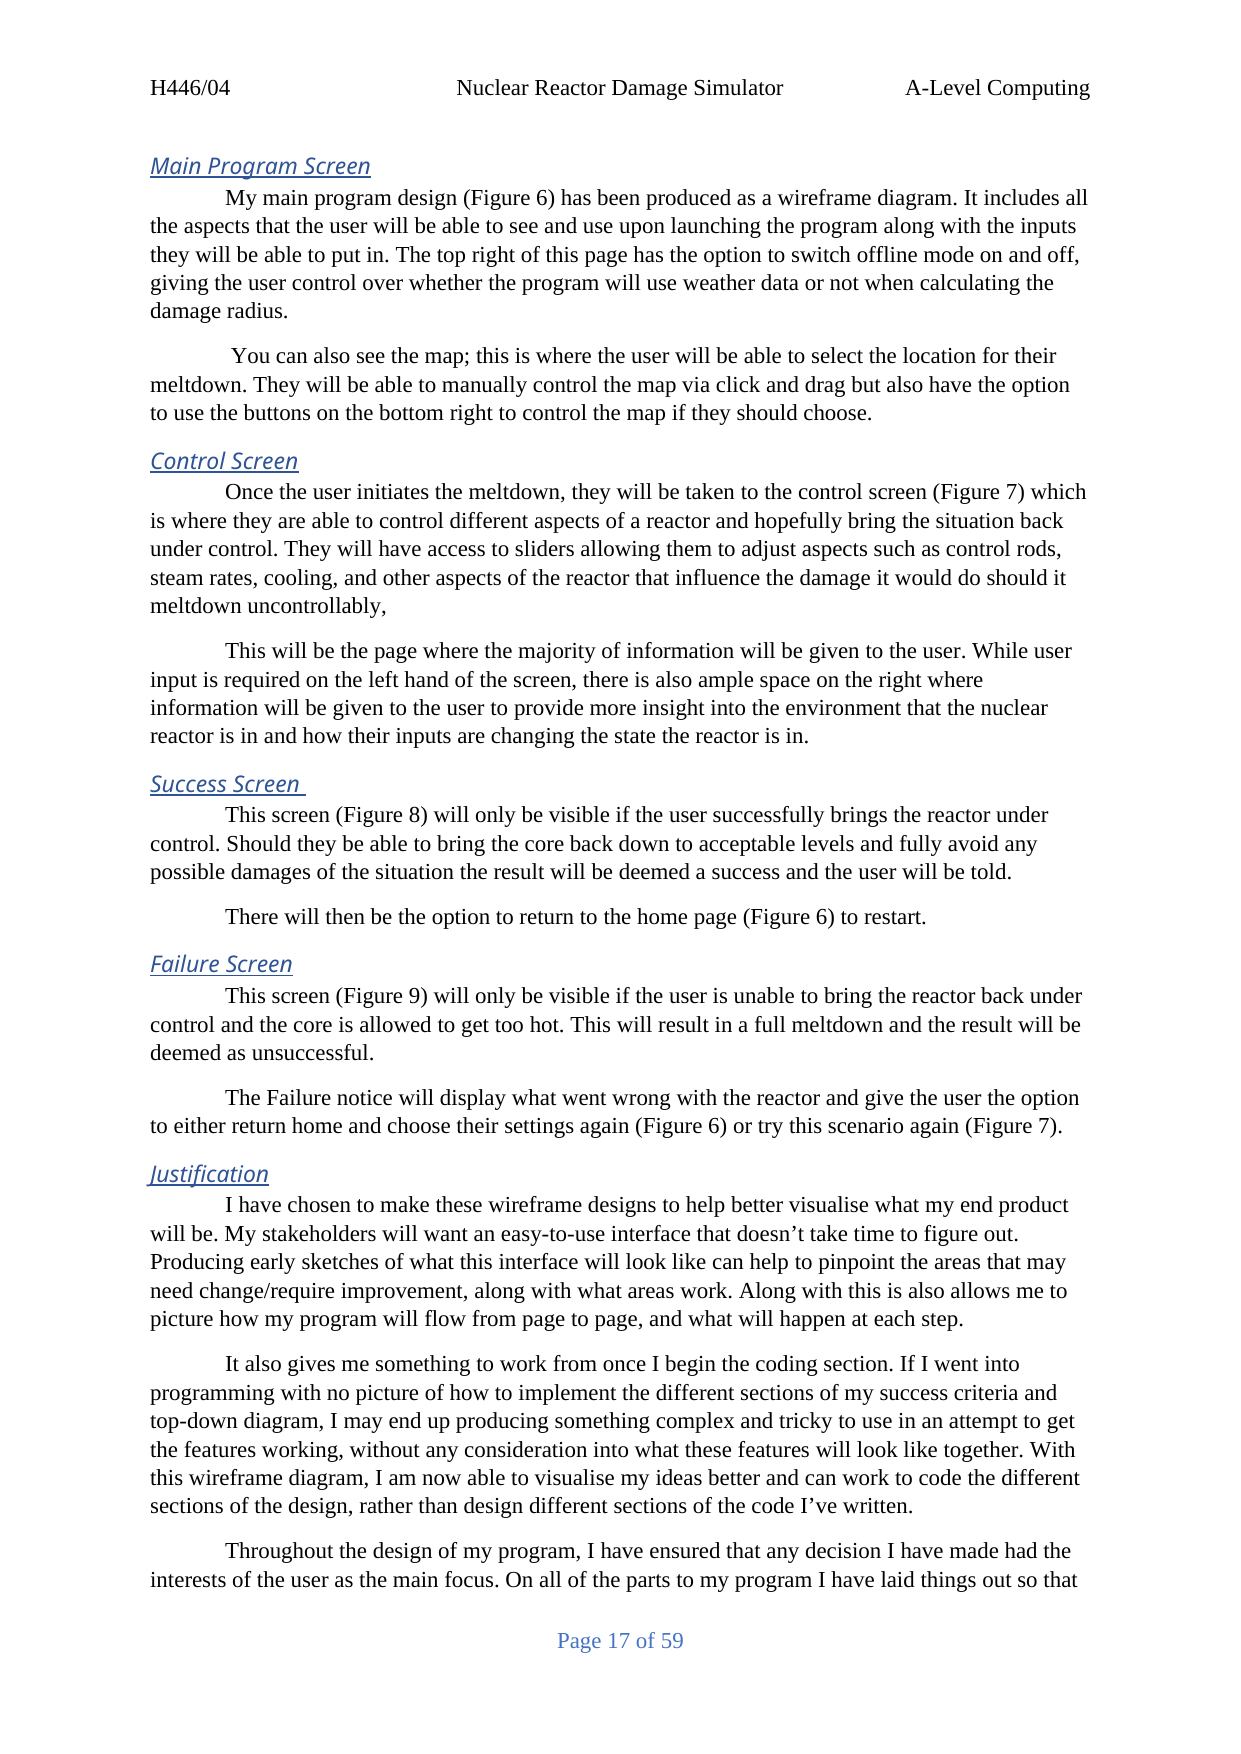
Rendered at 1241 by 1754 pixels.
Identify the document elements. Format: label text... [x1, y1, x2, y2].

text This will be the page where the majority of information will be given to the user. While user input is required on the left hand of the screen, there is also ample space on the right where information will be given to the user to provide more insight into the environment that the nuclear reactor is in and how their inputs are changing the state the reactor is in. [150, 637, 1090, 749]
text I have chosen to make these wireframe designs to help better visualise what my end product will be. My stakeholders will want an easy-to-use interface that doesn’t take time to figure out. Producing early sketches of what this interface will look like can help to pinpoint the areas that may need change/require improvement, along with what areas work. Along with this is also allows me to picture how my program will flow from page to page, and what will happen at each step. [150, 1191, 1090, 1332]
subtitle Justification [150, 1158, 1090, 1189]
subtitle Success Screen [150, 768, 1090, 799]
subtitle Main Program Screen [150, 150, 1090, 181]
text You can also see the map; this is where the user will be able to select the location for their meltdown. They will be able to manually control the map via click and drag but also have the option to use the buttons on the bottom right to control the map if they should choose. [150, 343, 1090, 426]
text The Failure notice will display what went wrong with the reactor and give the user the option to either return home and choose their settings again (Figure 6) or try this scenario again (Figure 7). [150, 1084, 1090, 1139]
text It also gives me something to work from once I begin the coding section. If I went into programming with no picture of how to implement the different sections of my success criteria and top-down diagram, I may end up producing something complex and tricky to use in an attempt to get the features working, without any consideration into what these features will look like together. With this wireframe diagram, I am now able to visualise my ideas better and can work to code the different sections of the design, rather than design different sections of the code I’ve written. [150, 1350, 1090, 1519]
text This screen (Figure 8) will only be visible if the user successfully brings the reactor under control. Should they be able to bring the core back down to acceptable levels and fully avoid any possible damages of the situation the result will be deemed a success and the user will be told. [150, 801, 1090, 884]
subtitle Failure Screen [150, 948, 1090, 980]
text There will then be the option to return to the home page (Figure 6) to restart. [150, 903, 1090, 930]
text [150, 1538, 1090, 1592]
subtitle Control Screen [150, 444, 1090, 476]
text My main program design (Figure 6) has been produced as a wireframe diagram. It includes all the aspects that the user will be able to see and use upon launching the program along with the inputs they will be able to put in. The top right of this page has the option to switch offline mode on and off, giving the user control over whether the program will use weather data or not when calculating the damage radius. [150, 184, 1090, 324]
text Once the user initiates the meltdown, they will be taken to the control screen (Figure 7) which is where they are able to control different aspects of a reactor and hopefully bring the situation back under control. They will have access to sliders allowing them to adjust aspects such as control rods, steam rates, cooling, and other aspects of the reactor that influence the damage it would do should it meltdown uncontrollably, [150, 478, 1090, 618]
text This screen (Figure 9) will only be visible if the user is unable to bring the reactor back under control and the core is allowed to get too hot. This will result in a full meltdown and the result will be deemed as unsuccessful. [150, 982, 1090, 1065]
